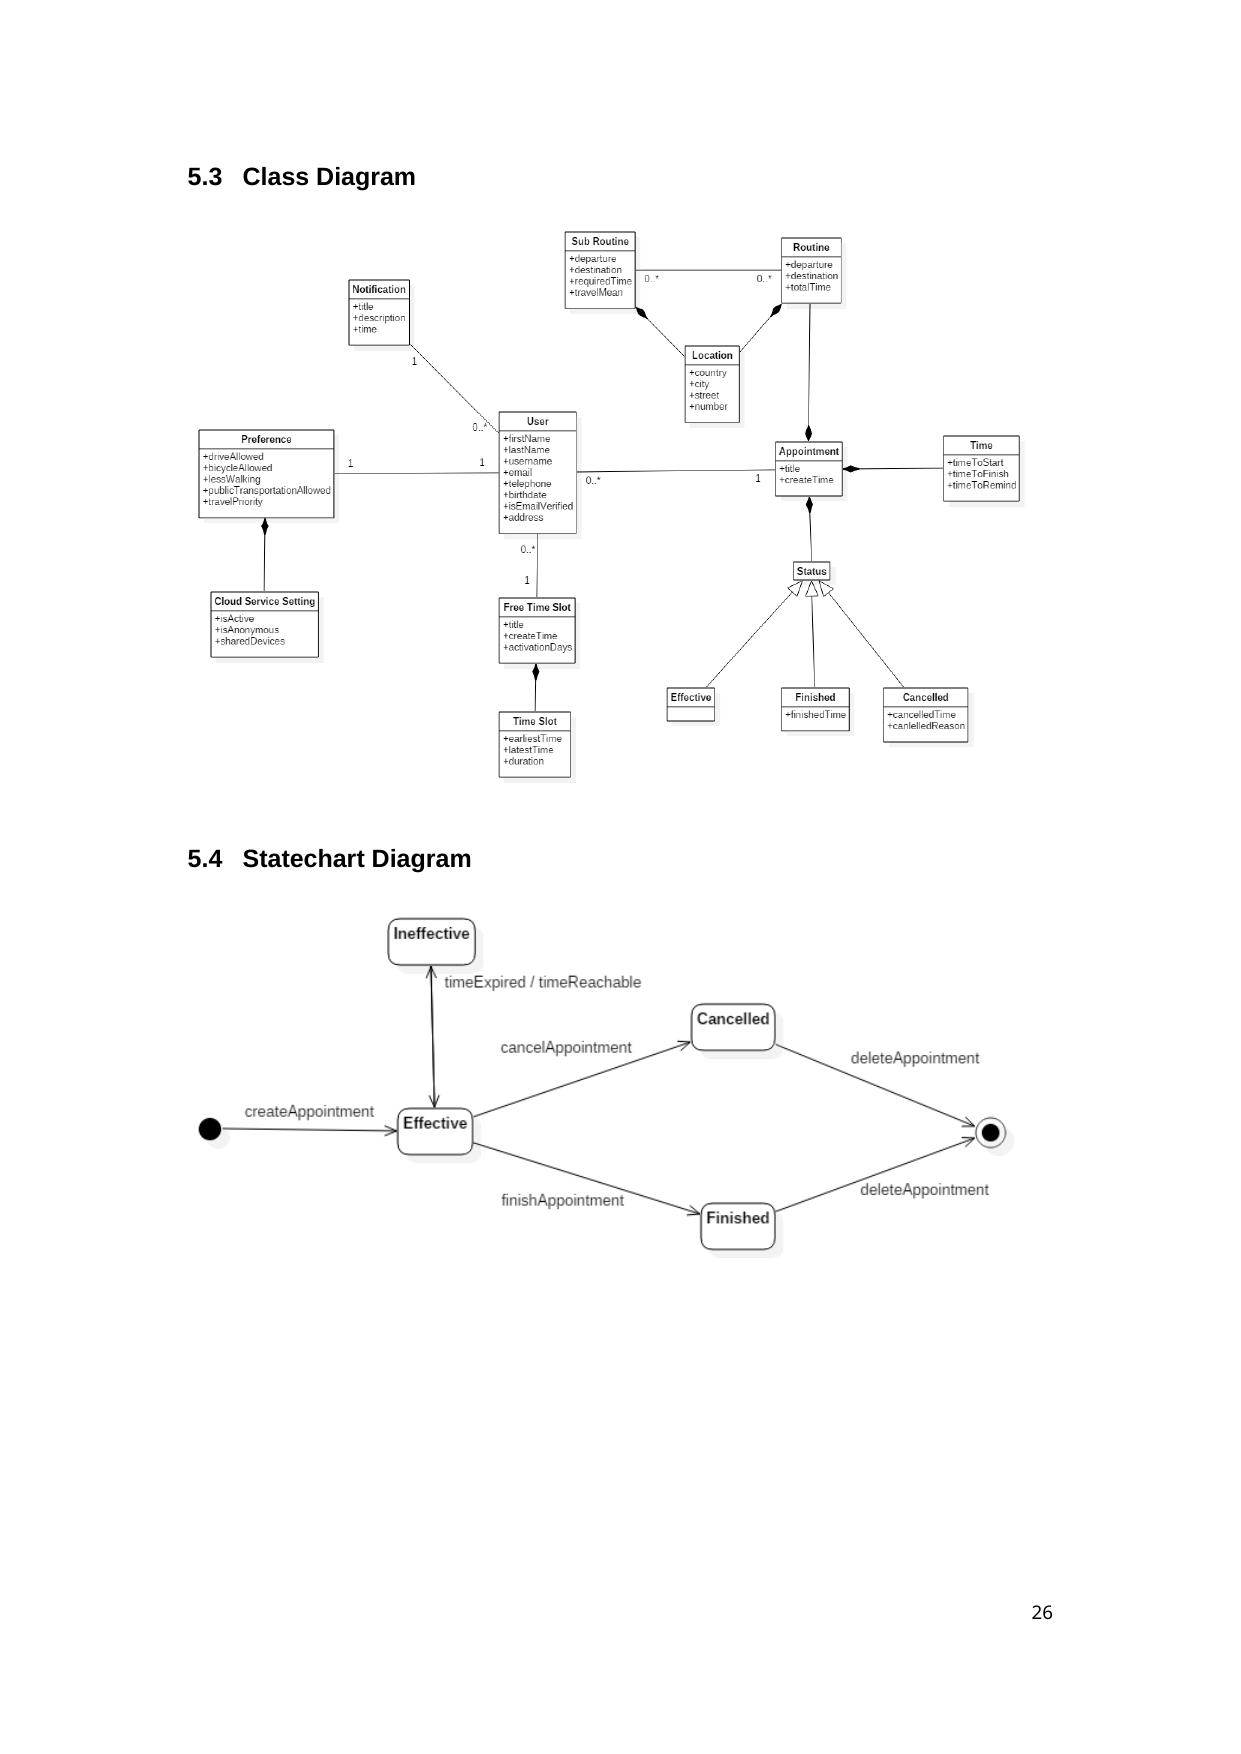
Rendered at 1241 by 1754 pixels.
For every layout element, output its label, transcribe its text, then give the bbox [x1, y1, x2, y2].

list Class Diagram [187, 160, 1053, 192]
list Statechart Diagram [187, 842, 1053, 875]
picture [187, 907, 1053, 1297]
picture [191, 224, 1049, 807]
